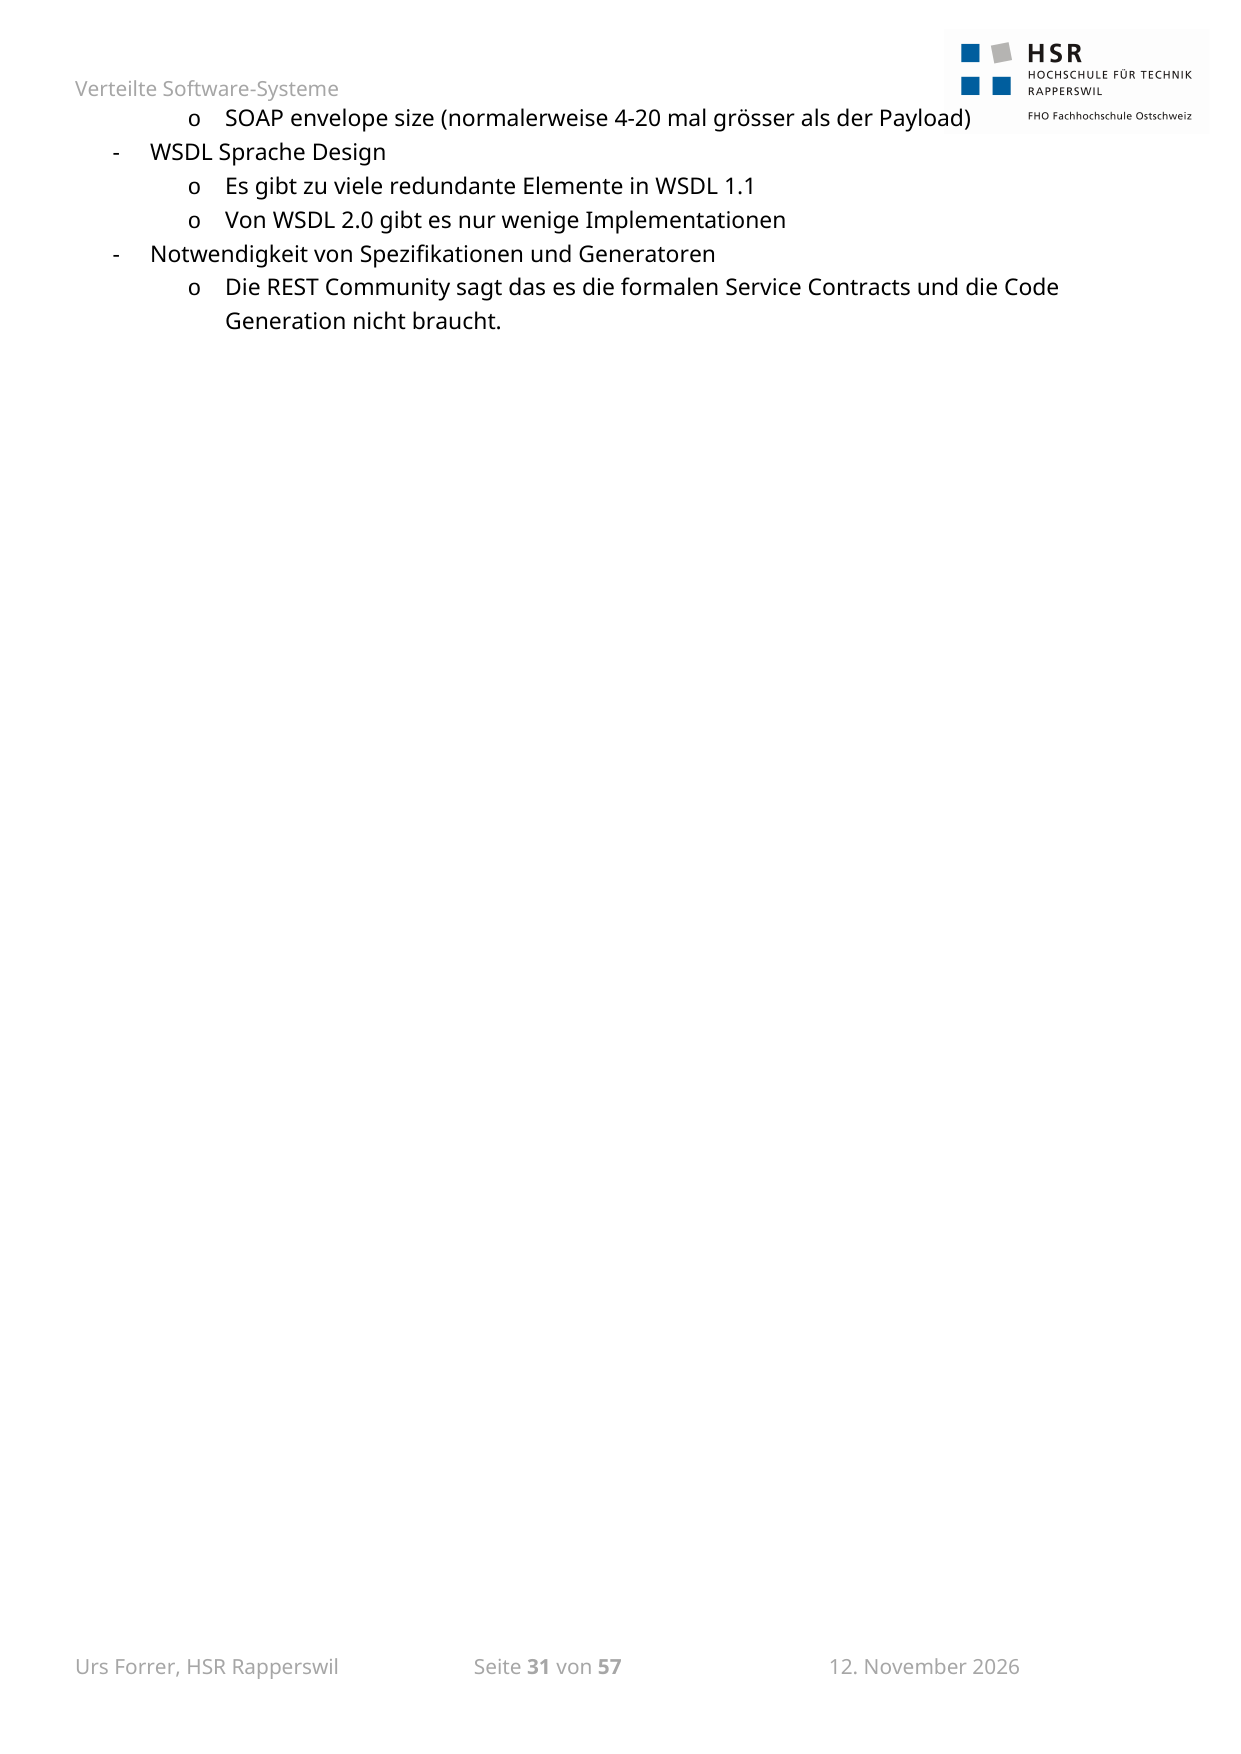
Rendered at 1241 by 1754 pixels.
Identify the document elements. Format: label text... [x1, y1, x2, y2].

picture [943, 29, 1210, 134]
list WSDL Sprache Design [112, 136, 1165, 167]
list Notwendigkeit von Spezifikationen und Generatoren [112, 237, 1165, 269]
list Es gibt zu viele redundante Elemente in WSDL 1.1 [187, 170, 1165, 201]
list Von WSDL 2.0 gibt es nur wenige Implementationen [187, 204, 1165, 235]
list Die REST Community sagt das es die formalen Service Contracts und die Code Generation nicht braucht. [187, 271, 1165, 336]
list SOAP envelope size (normalerweise 4-20 mal grösser als der Payload) [187, 102, 1165, 133]
